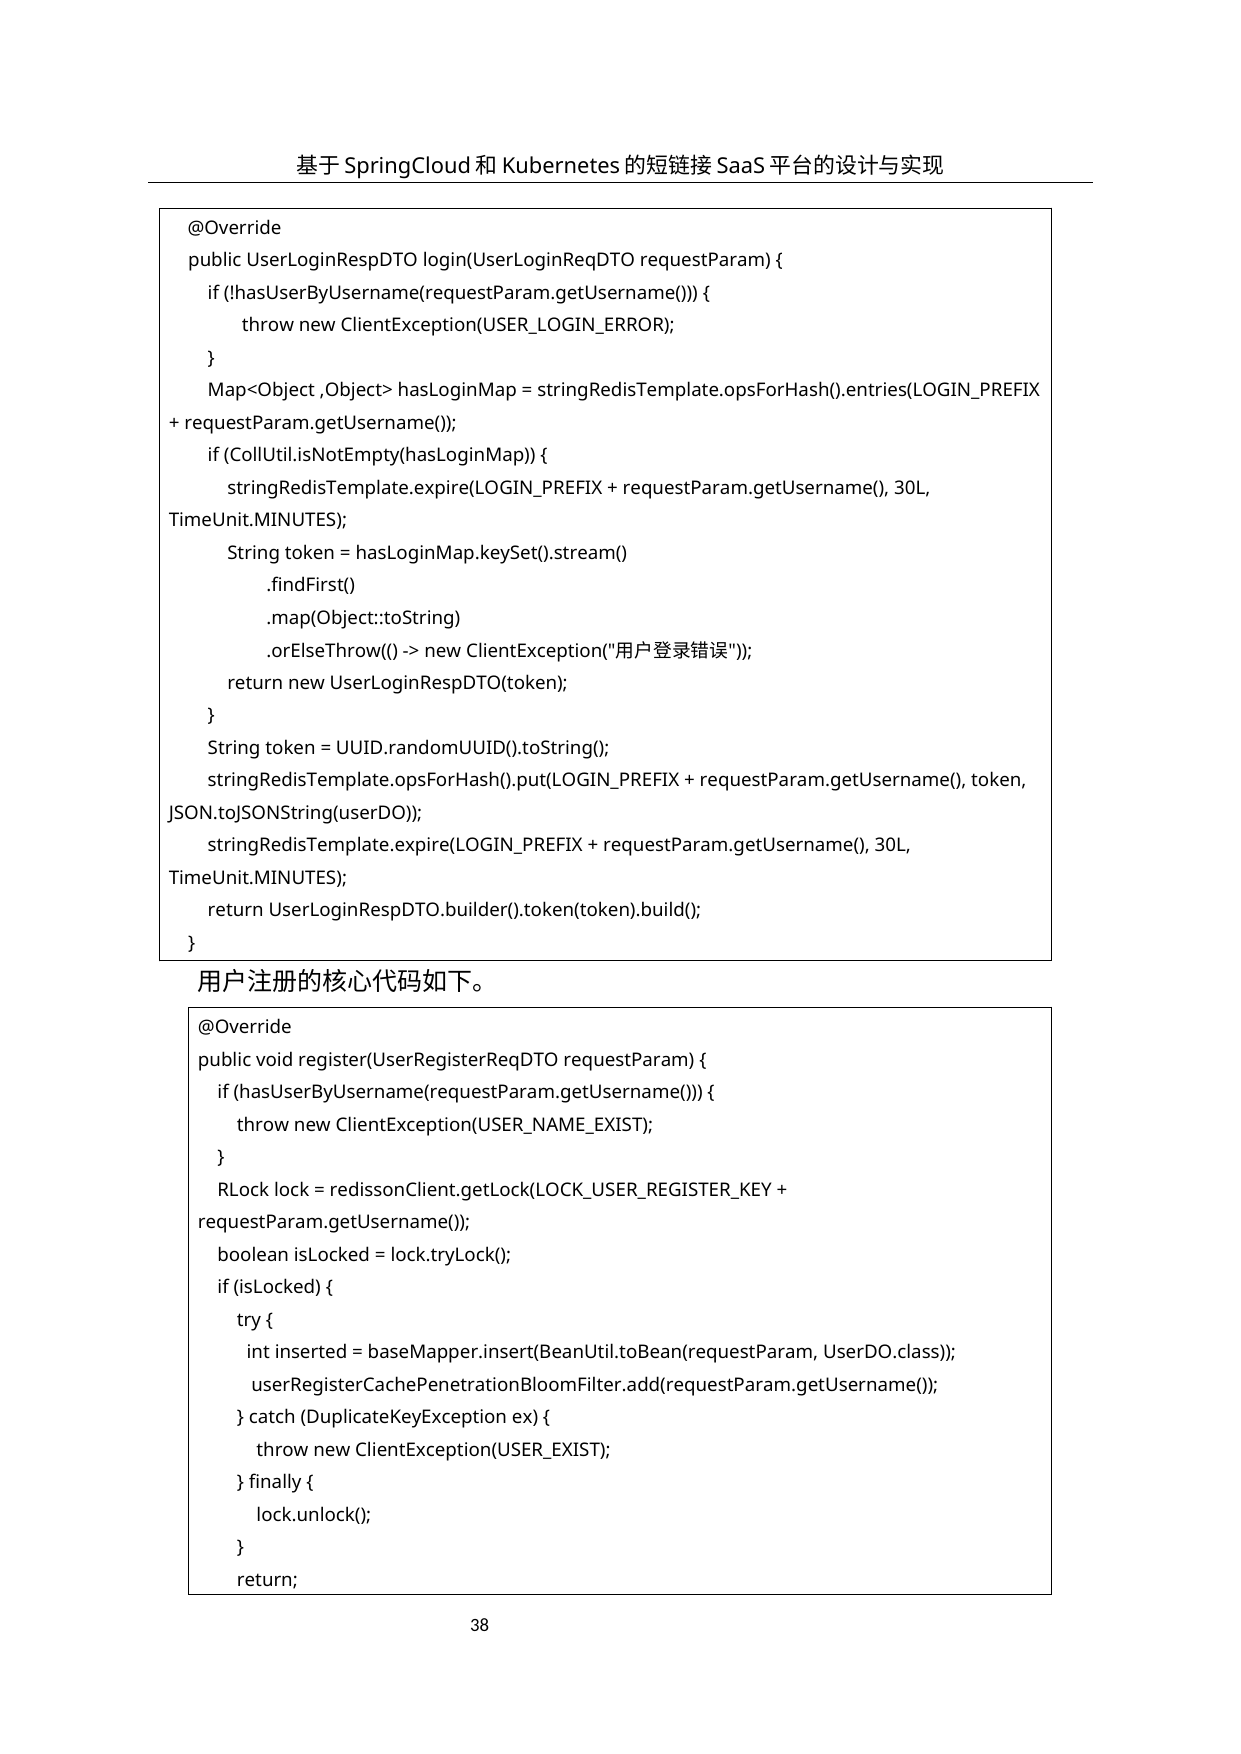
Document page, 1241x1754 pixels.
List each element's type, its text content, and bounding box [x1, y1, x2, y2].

text 用户注册的核心代码如下。 [148, 961, 1093, 998]
text @Override public UserLoginRespDTO login(UserLoginReqDTO requestParam) { if (!hasUserByUsername(requestParam.getUsername())) { throw new ClientException(USER_LOGIN_ERROR); } Map<Object ,Object> hasLoginMap = stringRedisTemplate.opsForHash().entries(LOGIN_PREFIX + requestParam.getUsername()); if (CollUtil.isNotEmpty(hasLoginMap)) { stringRedisTemplate.expire(LOGIN_PREFIX + requestParam.getUsername(), 30L, TimeUnit.MINUTES); String token = hasLoginMap.keySet().stream() .findFirst() .map(Object::toString) .orElseThrow(() -> new ClientException("用户登录错误")); return new UserLoginRespDTO(token); } String token = UUID.randomUUID().toString(); stringRedisTemplate.opsForHash().put(LOGIN_PREFIX + requestParam.getUsername(), token, JSON.toJSONString(userDO)); stringRedisTemplate.expire(LOGIN_PREFIX + requestParam.getUsername(), 30L, TimeUnit.MINUTES); return UserLoginRespDTO.builder().token(token).build(); } [160, 209, 1051, 960]
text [189, 1008, 1051, 1594]
